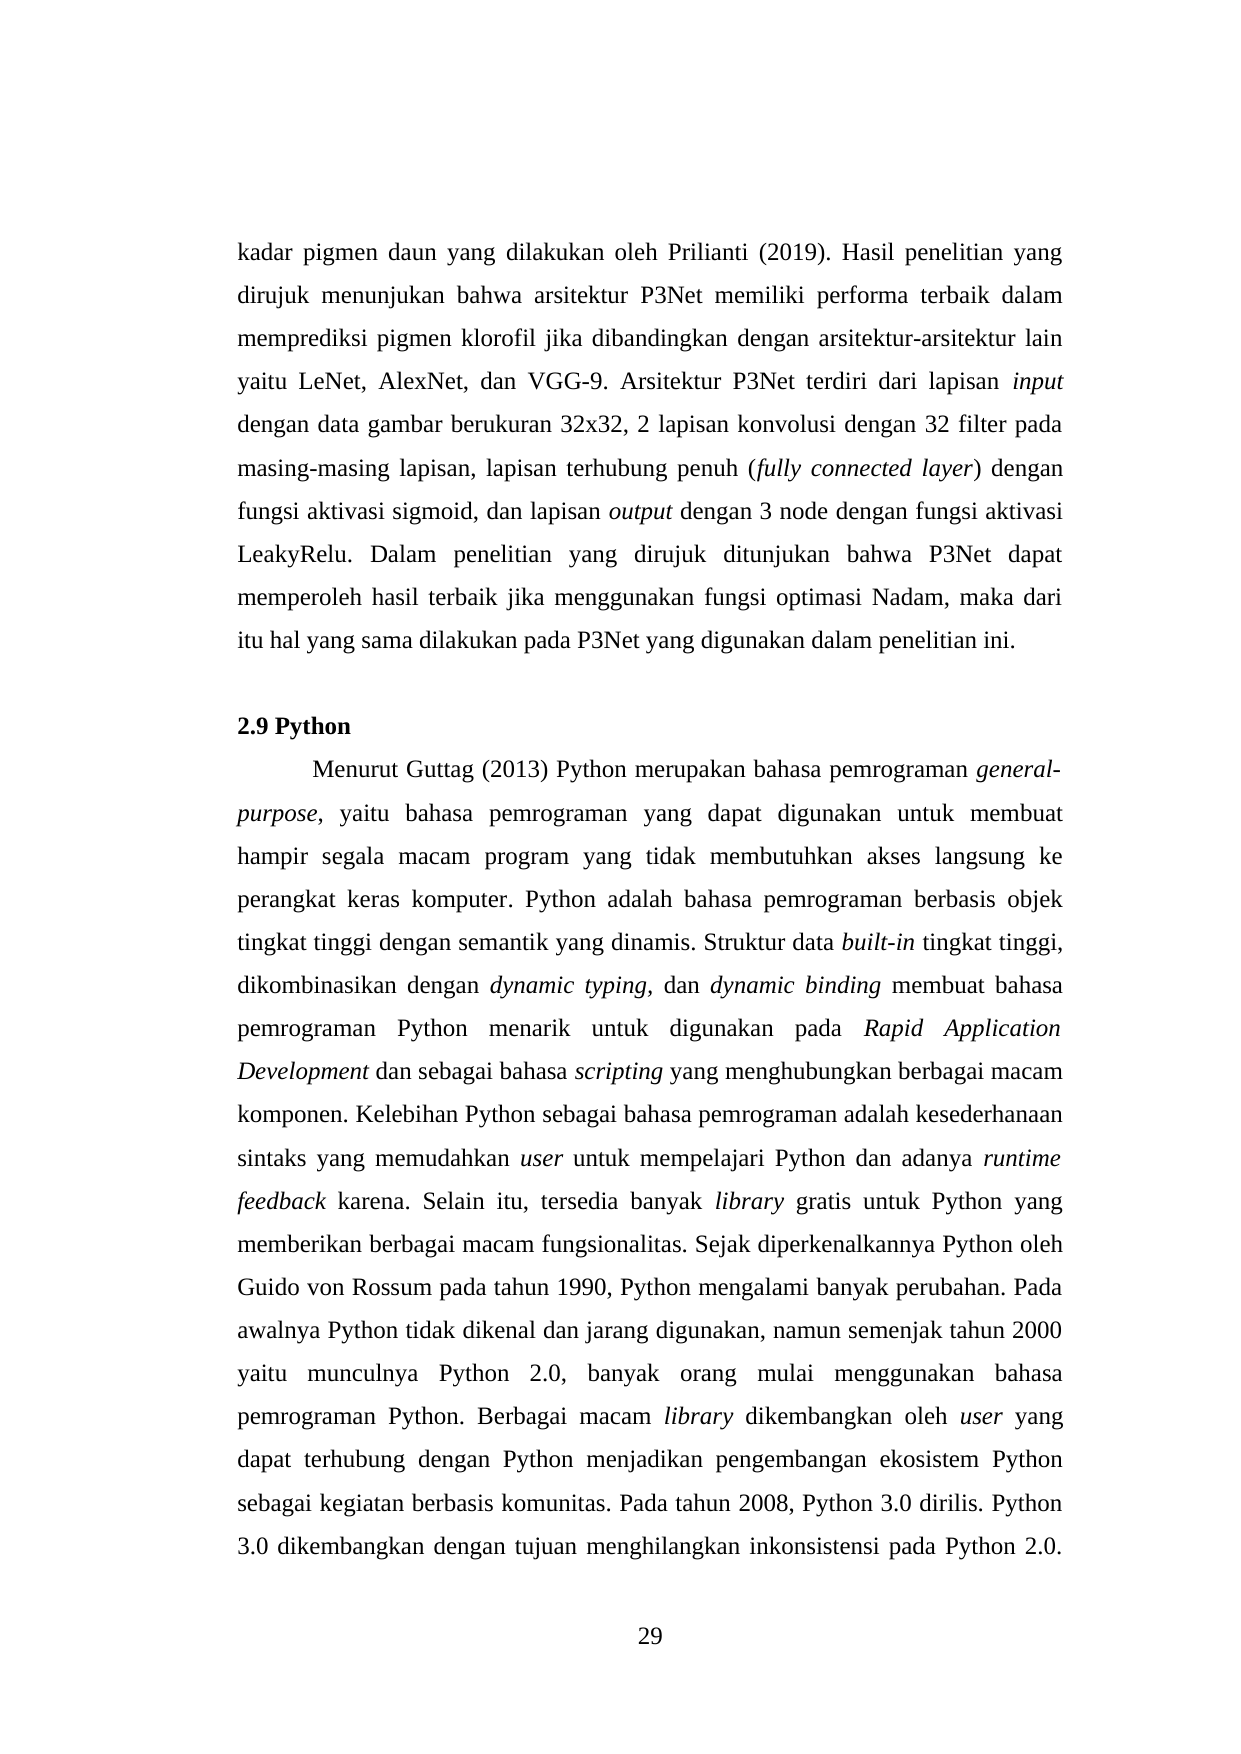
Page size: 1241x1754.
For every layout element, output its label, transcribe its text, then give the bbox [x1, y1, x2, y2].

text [237, 754, 1063, 1559]
subtitle 2.9 Python [237, 711, 1063, 740]
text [237, 237, 1063, 654]
